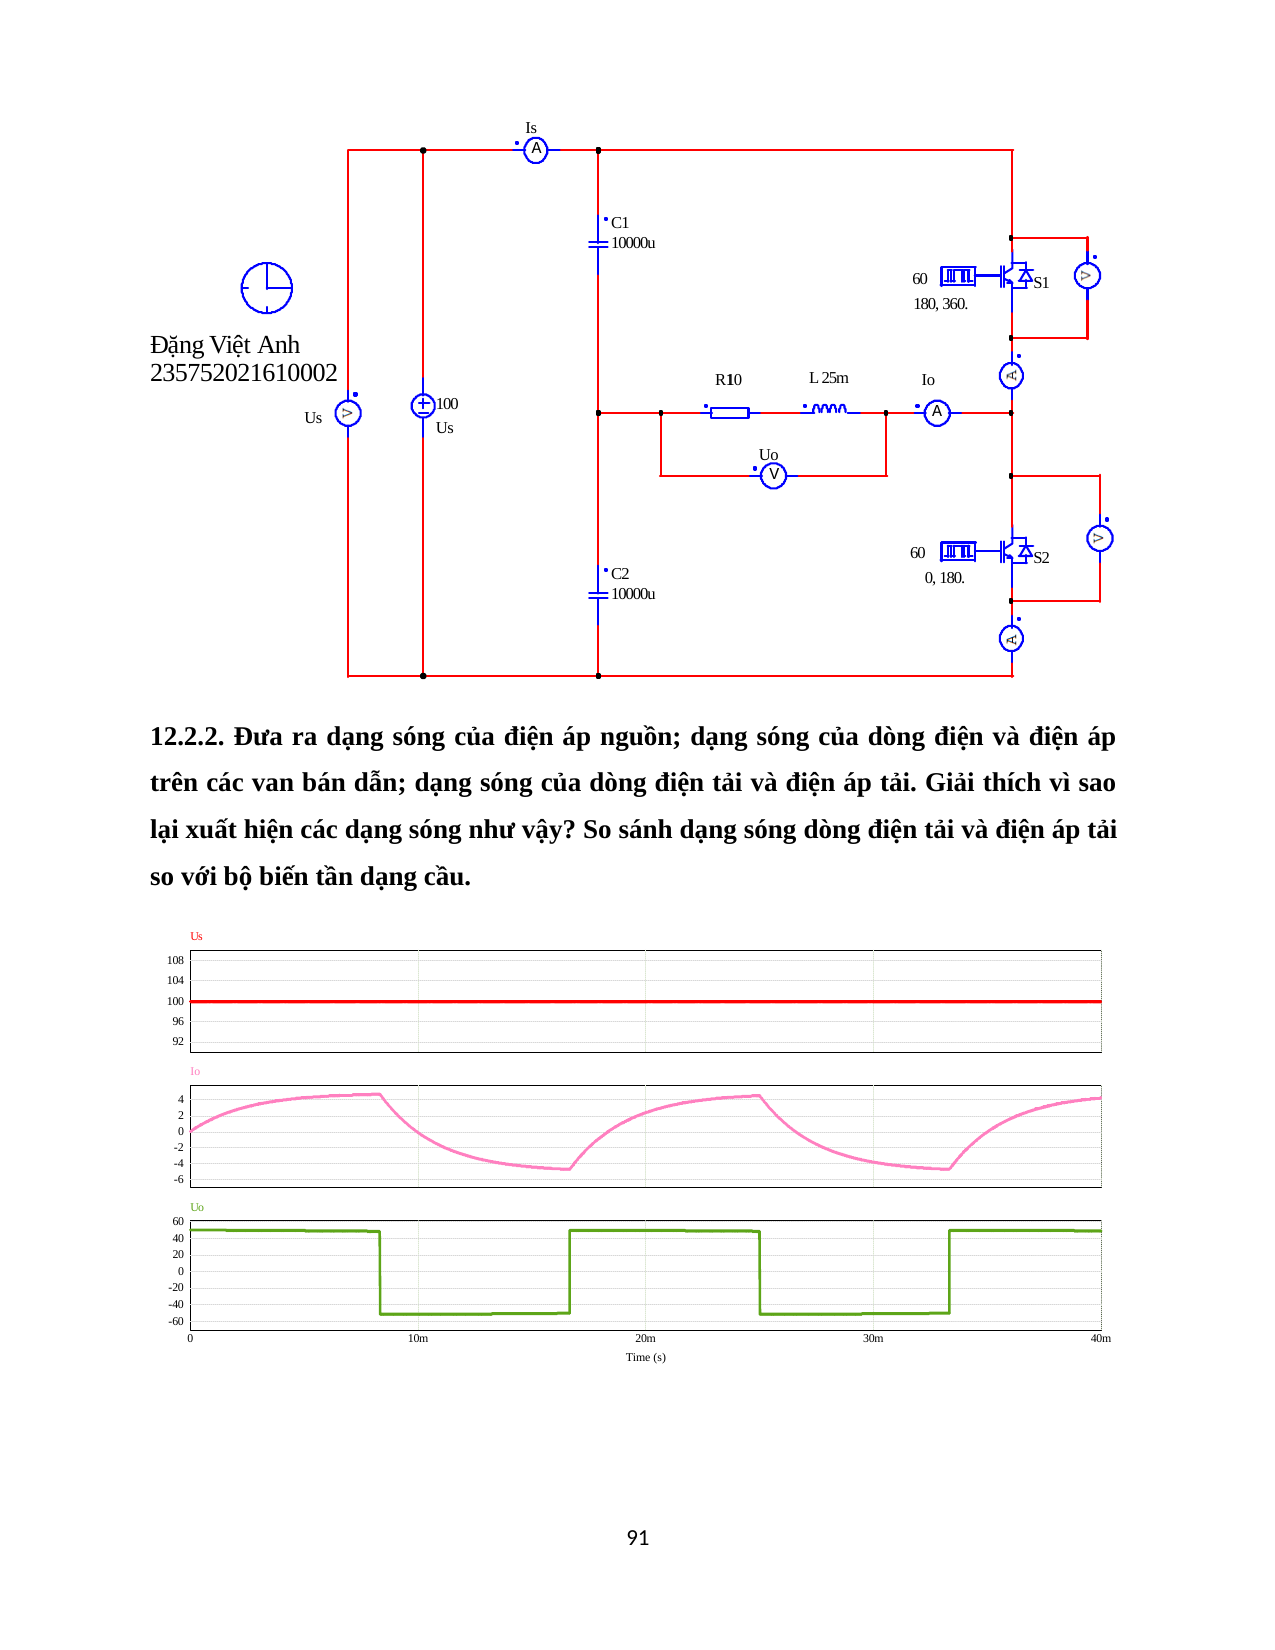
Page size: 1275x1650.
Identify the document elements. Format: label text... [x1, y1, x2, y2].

text 12.2.2. Đưa ra dạng sóng của điện áp nguồn; dạng sóng của dòng điện và điện áp trên các van bán dẫn; dạng sóng của dòng điện tải và điện áp tải. Giải thích vì sao lại xuất hiện các dạng sóng như vậy? So sánh dạng sóng dòng điện tải và điện áp tải so với bộ biến tần dạng cầu. [150, 720, 1118, 891]
